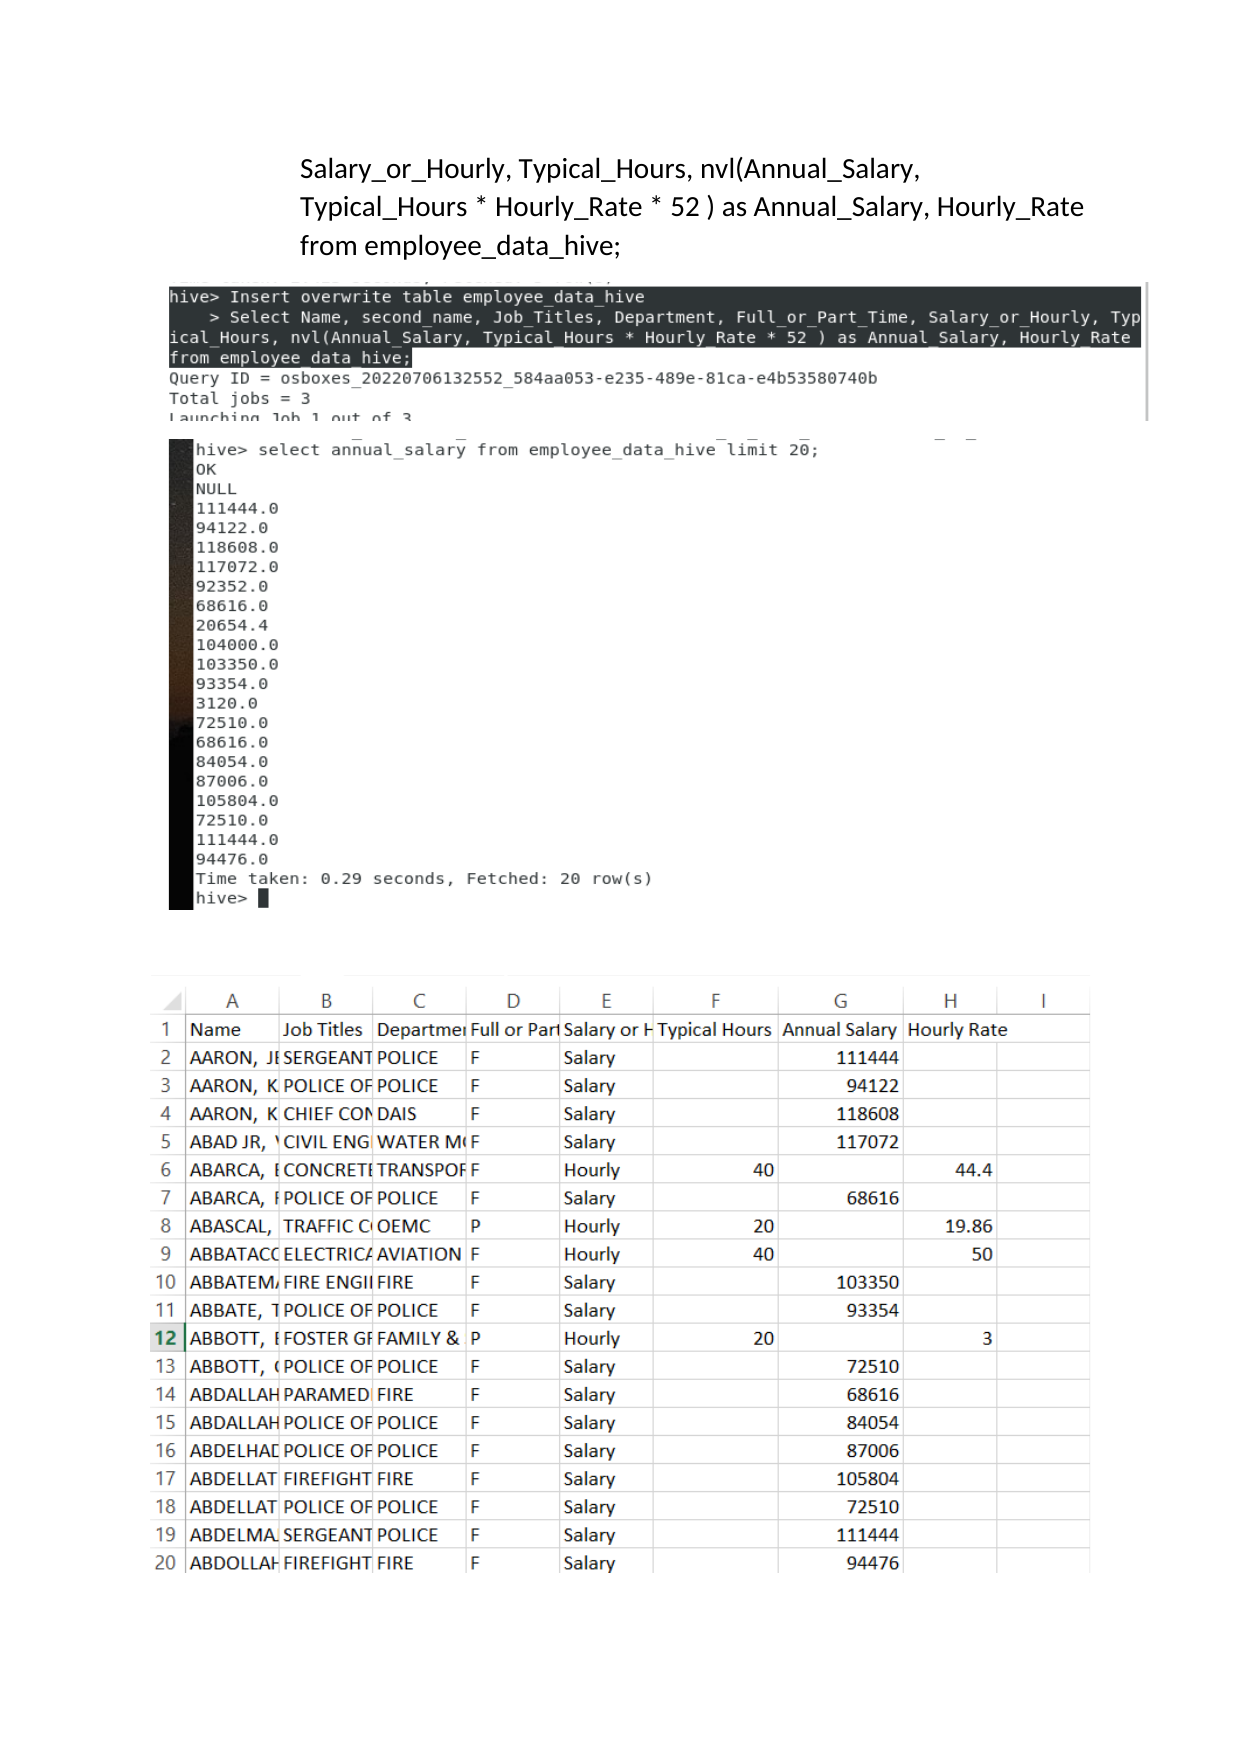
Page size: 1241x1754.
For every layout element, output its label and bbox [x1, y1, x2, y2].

picture [150, 975, 1091, 1573]
list [262, 150, 1090, 262]
